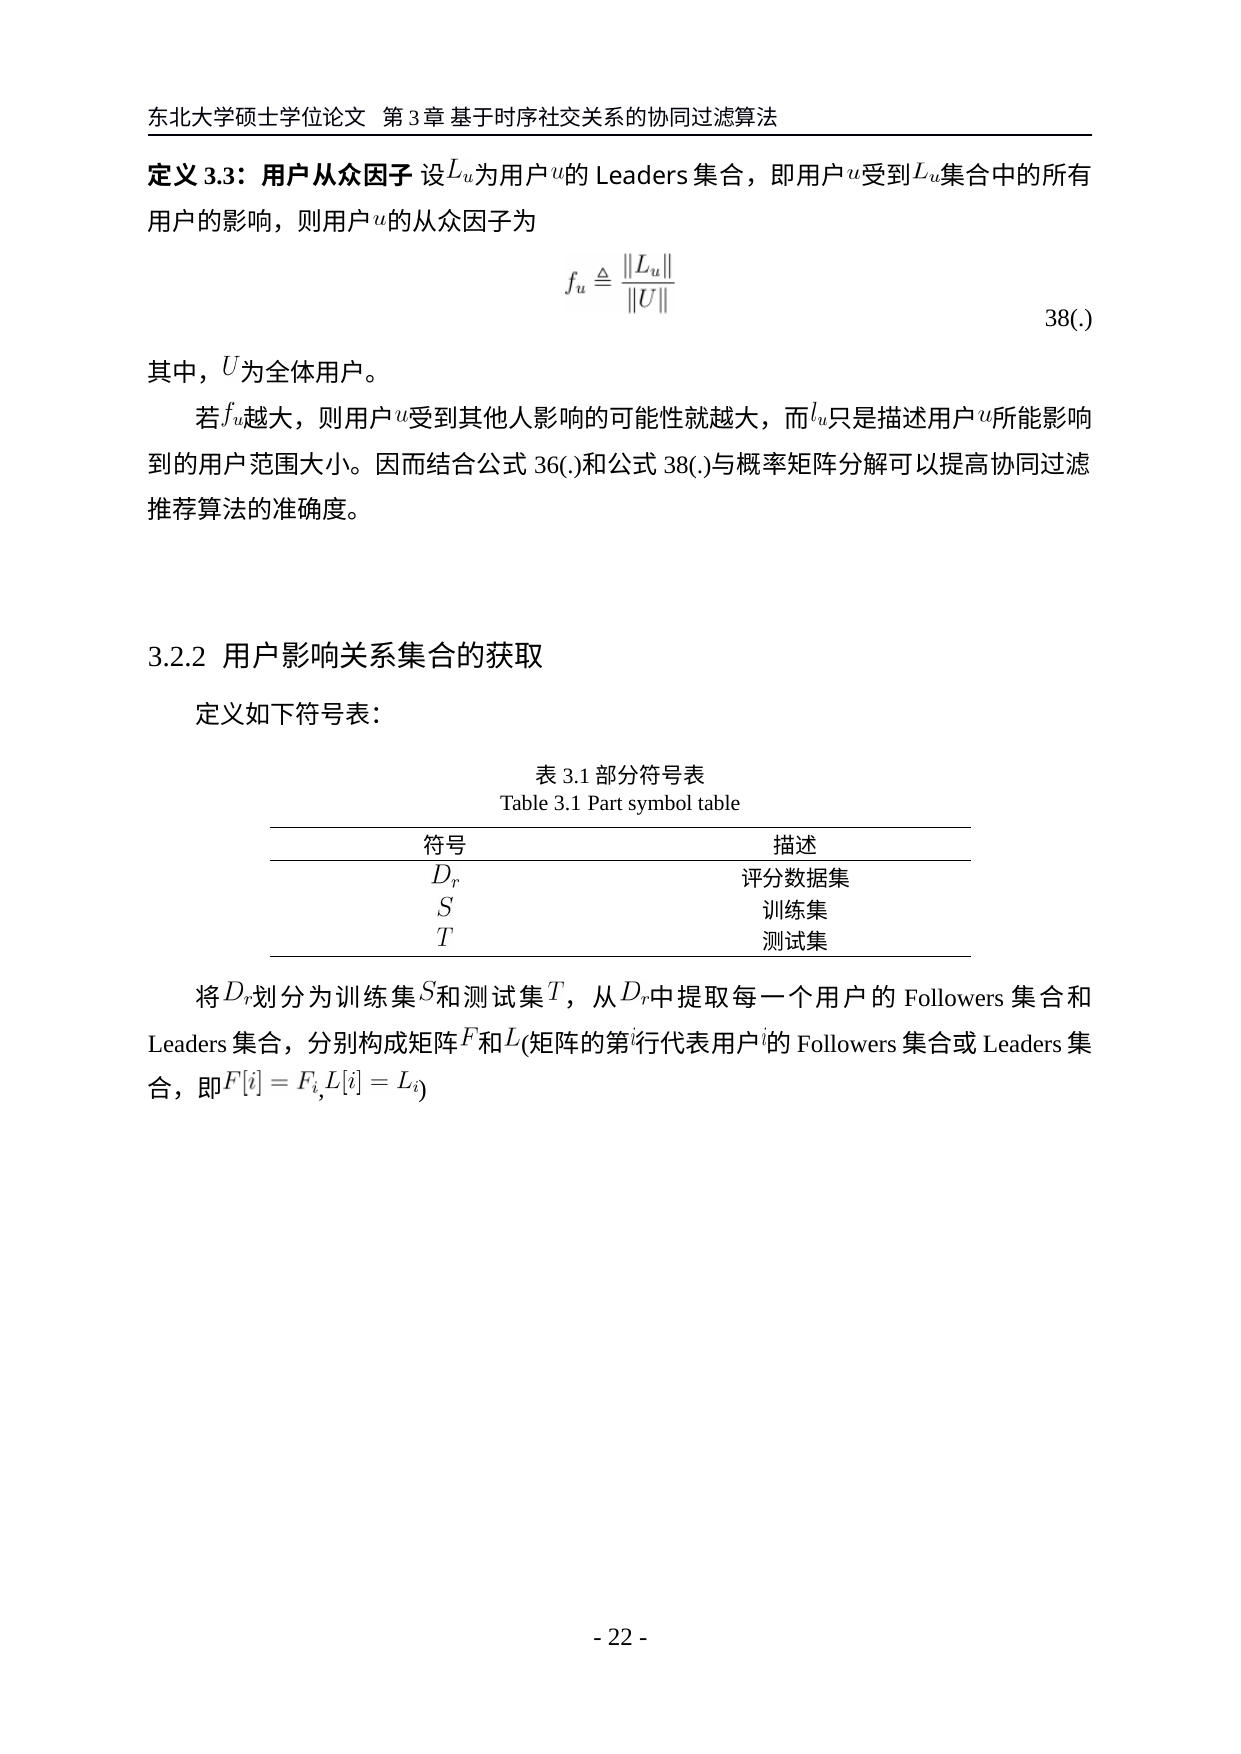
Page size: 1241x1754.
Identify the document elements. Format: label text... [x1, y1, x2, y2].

text Table 3.1 Part symbol table [148, 789, 1092, 815]
table_cell [270, 893, 620, 924]
table_header 符号 [270, 828, 620, 860]
table_cell 评分数据集 [620, 861, 971, 893]
text 定义3.3：用户从众因子 设为用户的Leaders集合，即用户受到集合中的所有用户的影响，则用户的从众因子为 [148, 148, 1092, 239]
table_cell [270, 861, 620, 893]
text 表 3.1 部分符号表 [148, 758, 1092, 789]
text 将划分为训练集和测试集，从中提取每一个用户的Followers集合和Leaders集合，分别构成矩阵和(矩阵的第行代表用户的Followers集合或Leaders集合，即,) [148, 969, 1092, 1107]
subtitle 用户影响关系集合的获取 [148, 632, 1092, 674]
table_cell 训练集 [620, 893, 971, 924]
table_cell [270, 924, 620, 956]
table_cell 测试集 [620, 924, 971, 956]
table_header 描述 [620, 828, 971, 860]
text 其中，为全体用户。 [148, 345, 1092, 391]
text 定义如下符号表： [148, 687, 1092, 733]
